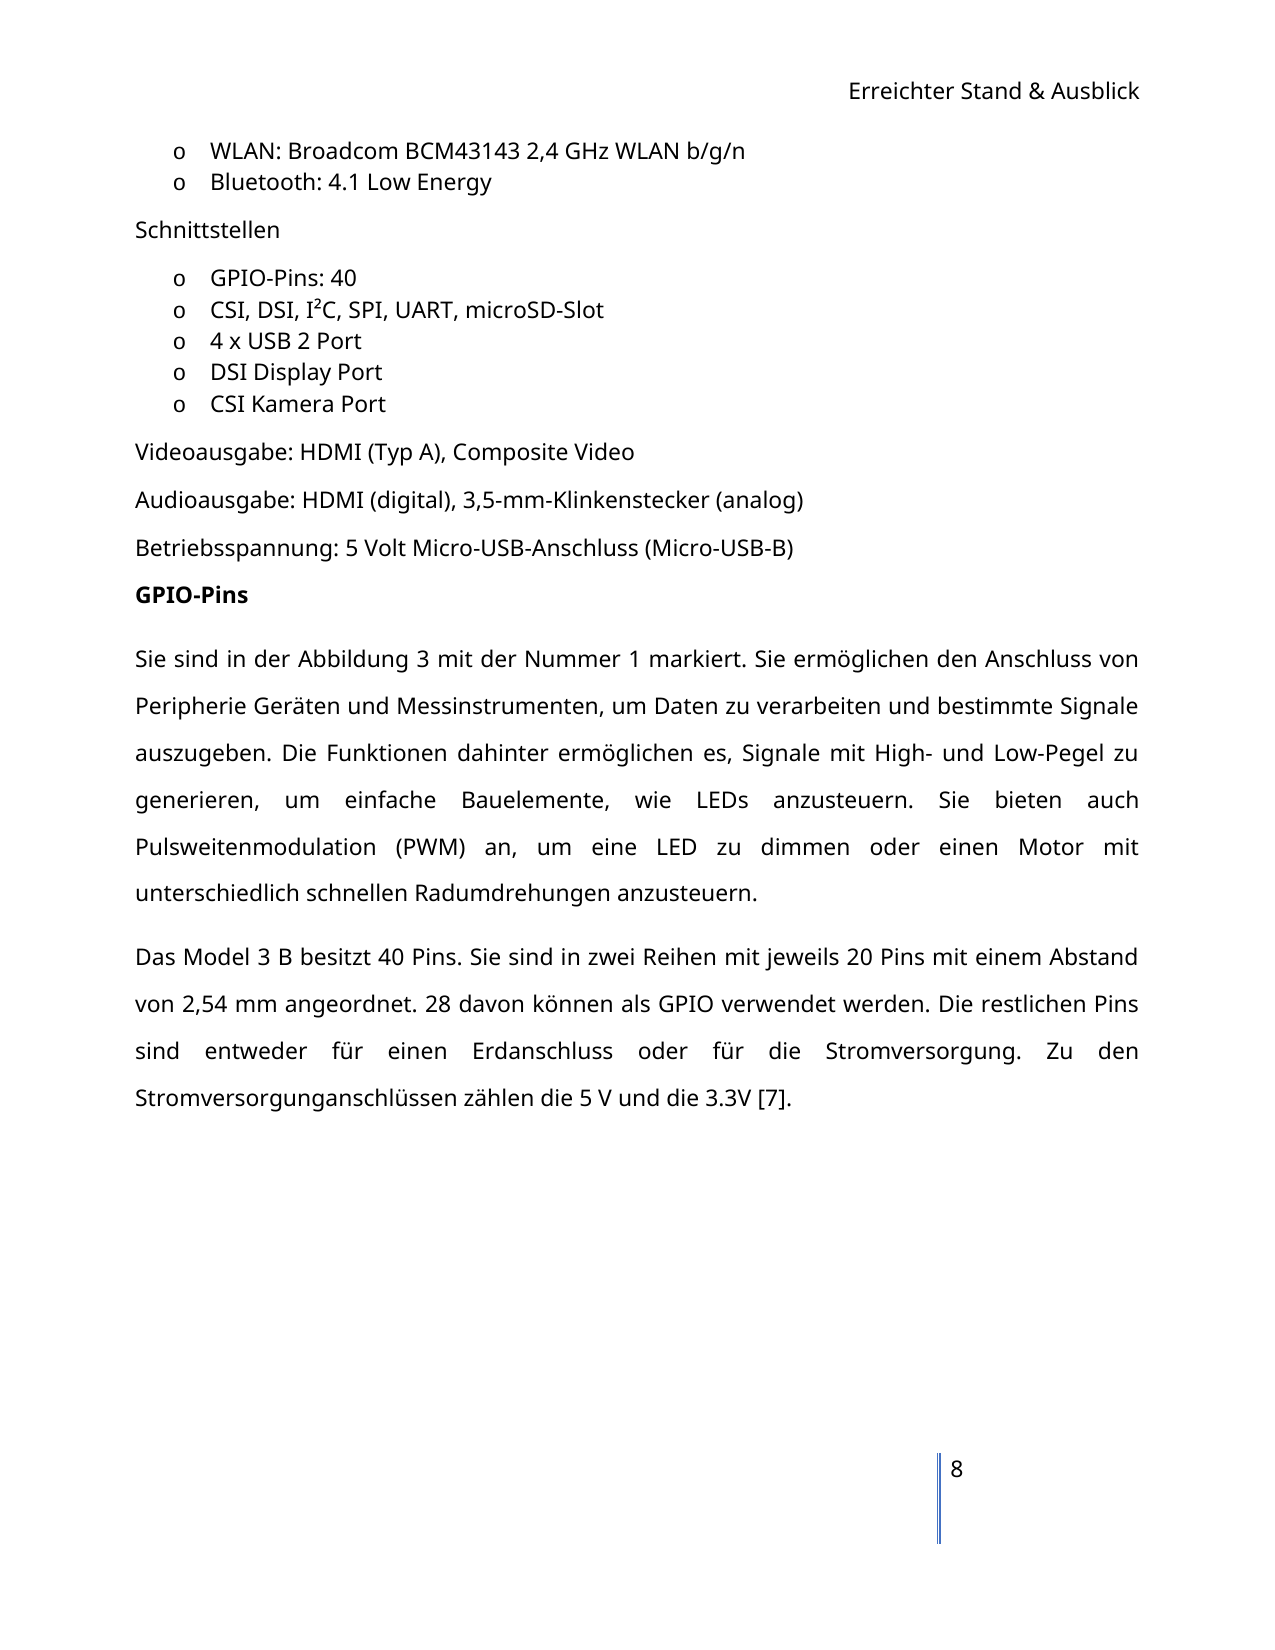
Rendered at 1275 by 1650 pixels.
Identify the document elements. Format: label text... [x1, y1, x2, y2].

list WLAN: Broadcom BCM43143 2,4 GHz WLAN b/g/n [172, 135, 1140, 166]
list DSI Display Port [172, 356, 1140, 388]
text Das Model 3 B besitzt 40 Pins. Sie sind in zwei Reihen mit jeweils 20 Pins mit einem Abstand von 2,54 mm angeordnet. 28 davon können als GPIO verwendet werden. Die restlichen Pins sind entweder für einen Erdanschluss oder für die Stromversorgung. Zu den Stromversorgunganschlüssen zählen die 5 V und die 3.3V . [135, 941, 1140, 1113]
list CSI Kamera Port [172, 388, 1140, 419]
list CSI, DSI, I²C, SPI, UART, microSD-Slot [172, 294, 1140, 325]
text Audioausgabe: HDMI (digital), 3,5-mm-Klinkenstecker (analog) [135, 484, 1140, 515]
list Bluetooth: 4.1 Low Energy [172, 166, 1140, 198]
list 4 x USB 2 Port [172, 325, 1140, 356]
text Videoausgabe: HDMI (Typ A), Composite Video [135, 436, 1140, 467]
text Schnittstellen [135, 214, 1140, 246]
list GPIO-Pins: 40 [172, 262, 1140, 294]
text Sie sind in der Abbildung 3 mit der Nummer 1 markiert. Sie ermöglichen den Anschluss von Peripherie Geräten und Messinstrumenten, um Daten zu verarbeiten und bestimmte Signale auszugeben. Die Funktionen dahinter ermöglichen es, Signale mit High- und Low-Pegel zu generieren, um einfache Bauelemente, wie LEDs anzusteuern. Sie bieten auch Pulsweitenmodulation (PWM) an, um eine LED zu dimmen oder einen Motor mit unterschiedlich schnellen Radumdrehungen anzusteuern. [135, 643, 1140, 909]
text GPIO-Pins [135, 579, 1140, 611]
text Betriebsspannung: 5 Volt Micro-USB-Anschluss (Micro-USB-B) [135, 532, 1140, 563]
